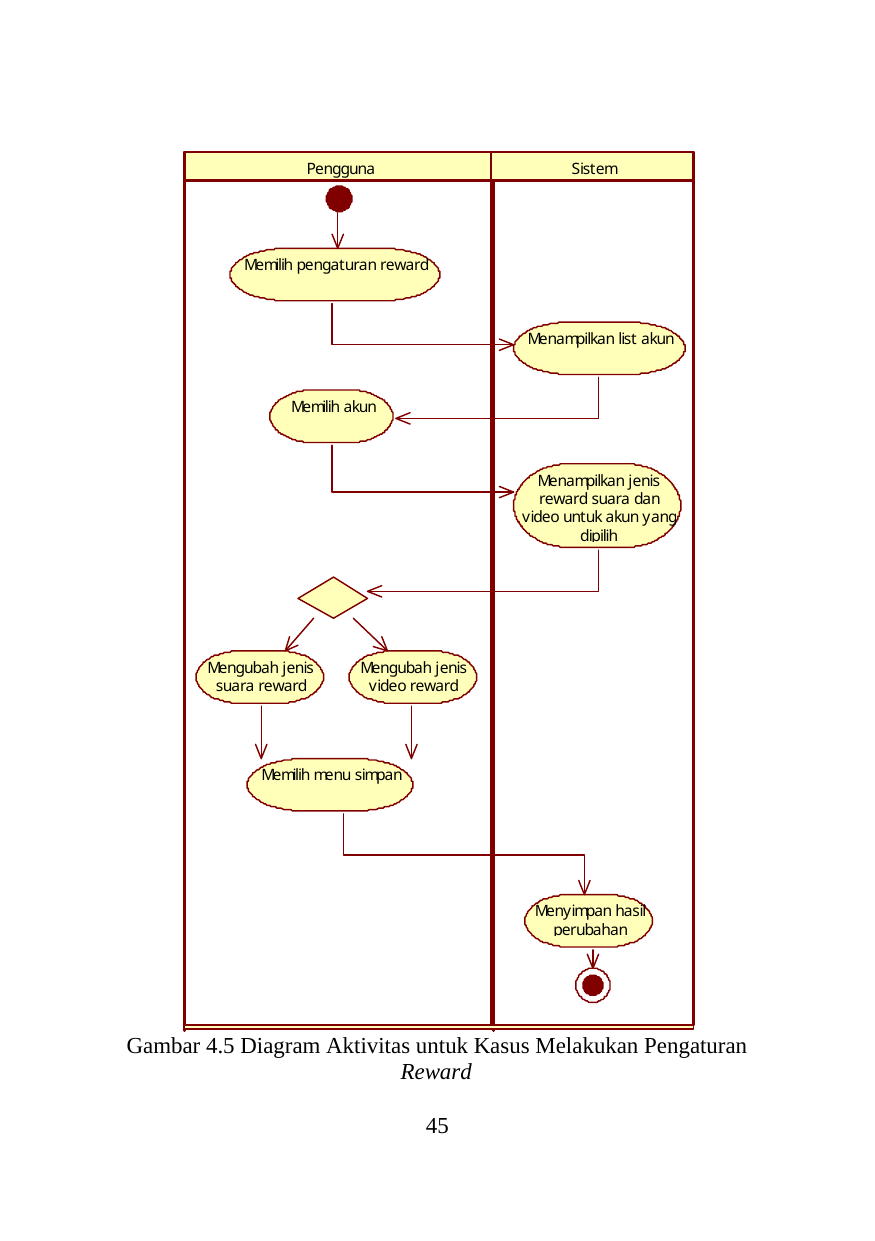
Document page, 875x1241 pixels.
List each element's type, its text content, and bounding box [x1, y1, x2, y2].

text Gambar 4.5 Diagram Aktivitas untuk Kasus Melakukan Pengaturan Reward [118, 1032, 756, 1085]
